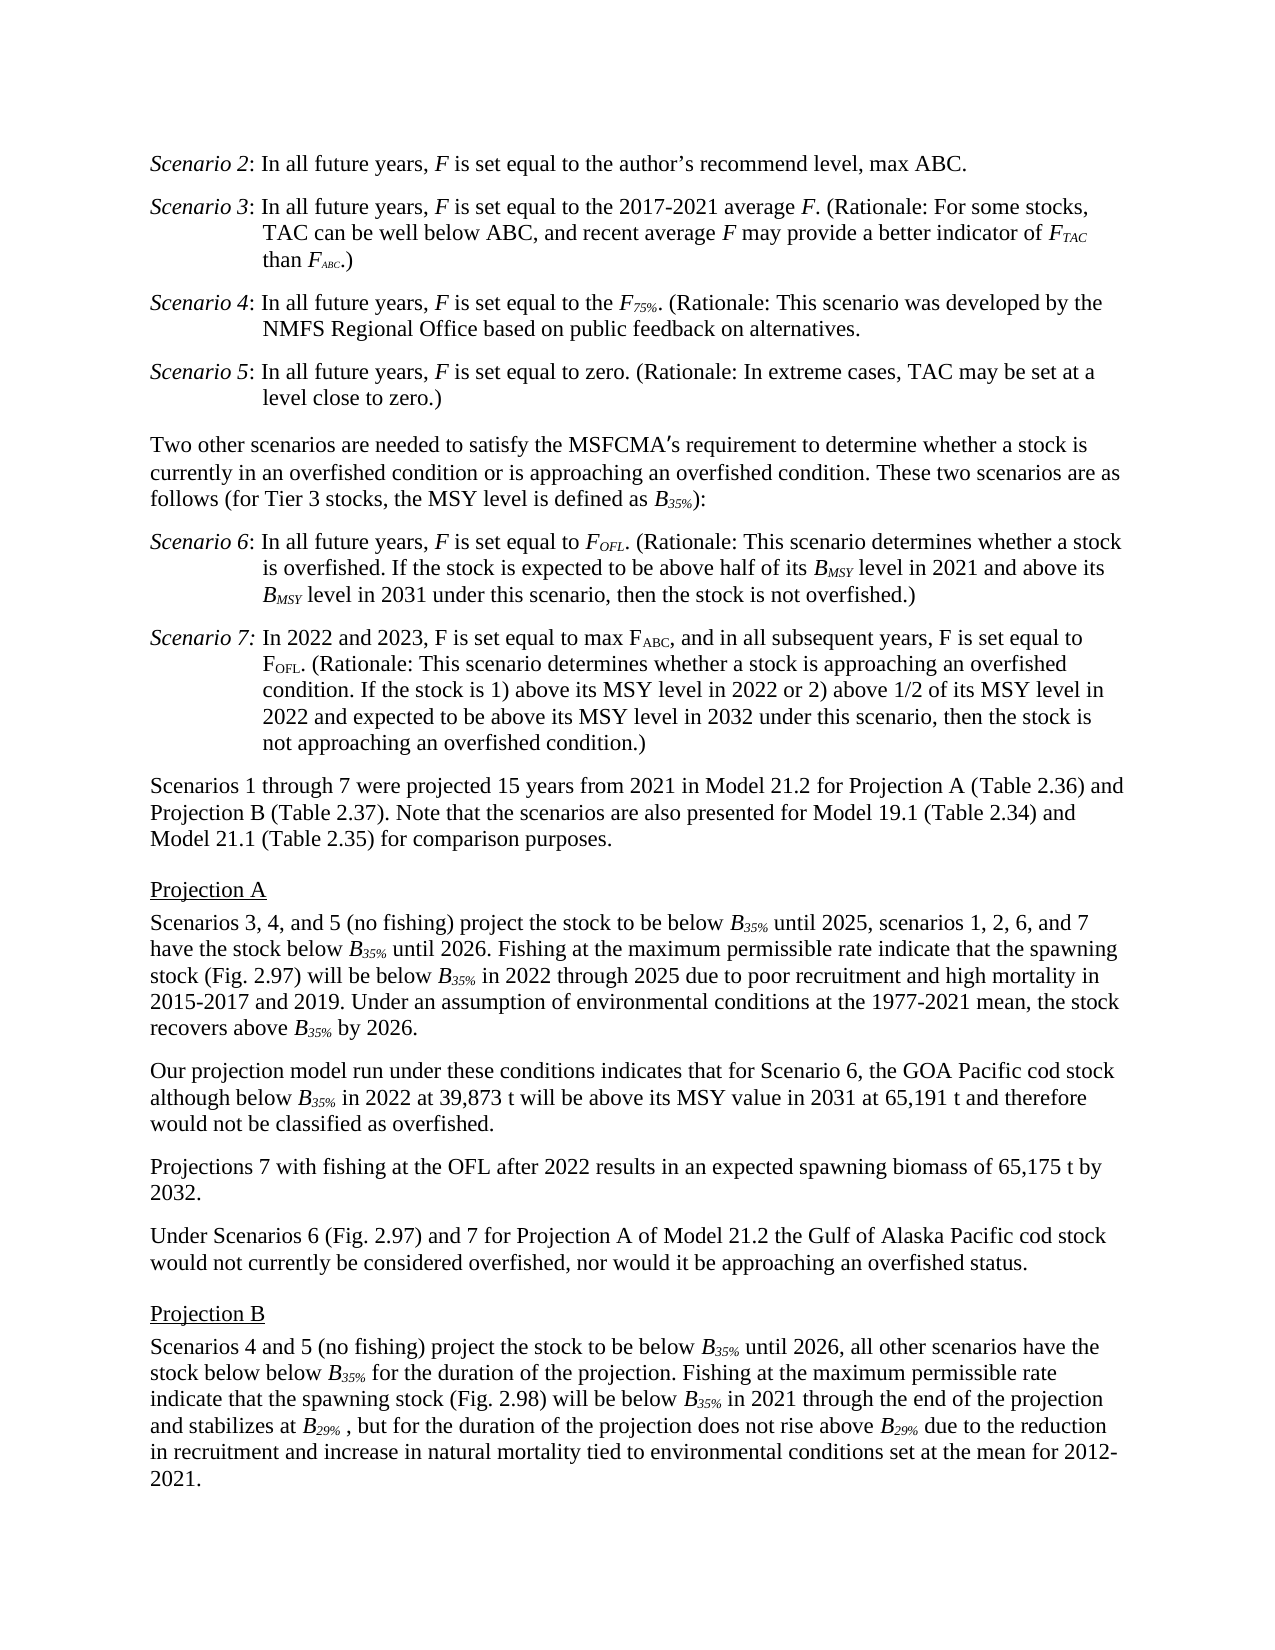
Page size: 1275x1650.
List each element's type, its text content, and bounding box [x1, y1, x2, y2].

text Scenario 3: In all future years, F is set equal to the 2017-2021 average F. (Rationale: For some stocks, TAC can be well below ABC, and recent average F may provide a better indicator of FTAC than FABC.) [150, 193, 1125, 272]
text Scenario 6: In all future years, F is set equal to FOFL. (Rationale: This scenario determines whether a stock is overfished. If the stock is expected to be above half of its BMSY level in 2021 and above its BMSY level in 2031 under this scenario, then the stock is not overfished.) [150, 528, 1125, 607]
text Scenarios 1 through 7 were projected 15 years from 2021 in Model 21.2 for Projection A (Table 2.36) and Projection B (Table 2.37). Note that the scenarios are also presented for Model 19.1 (Table 2.34) and Model 21.1 (Table 2.35) for comparison purposes. [150, 772, 1125, 851]
text Under Scenarios 6 (Fig. 2.97) and 7 for Projection A of Model 21.2 the Gulf of Alaska Pacific cod stock would not currently be considered overfished, nor would it be approaching an overfished status. [150, 1222, 1125, 1275]
text Scenario 2: In all future years, F is set equal to the author’s recommend level, max ABC. [150, 150, 1125, 176]
text Scenarios 3, 4, and 5 (no fishing) project the stock to be below B35% until 2025, scenarios 1, 2, 6, and 7 have the stock below B35% until 2026. Fishing at the maximum permissible rate indicate that the spawning stock (Fig. 2.97) will be below B35% in 2022 through 2025 due to poor recruitment and high mortality in 2015-2017 and 2019. Under an assumption of environmental conditions at the 1977-2021 mean, the stock recovers above B35% by 2026. [150, 909, 1125, 1041]
subtitle Projection B [150, 1300, 1125, 1327]
text Scenario 7: In 2022 and 2023, F is set equal to max FABC, and in all subsequent years, F is set equal to FOFL. (Rationale: This scenario determines whether a stock is approaching an overfished condition. If the stock is 1) above its MSY level in 2022 or 2) above 1/2 of its MSY level in 2022 and expected to be above its MSY level in 2032 under this scenario, then the stock is not approaching an overfished condition.) [150, 624, 1125, 756]
text Projections 7 with fishing at the OFL after 2022 results in an expected spawning biomass of 65,175 t by 2032. [150, 1153, 1125, 1206]
text Scenarios 4 and 5 (no fishing) project the stock to be below B35% until 2026, all other scenarios have the stock below below B35% for the duration of the projection. Fishing at the maximum permissible rate indicate that the spawning stock (Fig. 2.98) will be below B35% in 2021 through the end of the projection and stabilizes at B29% , but for the duration of the projection does not rise above B29% due to the reduction in recruitment and increase in natural mortality tied to environmental conditions set at the mean for 2012-2021. [150, 1333, 1125, 1491]
subtitle Projection A [150, 876, 1125, 903]
text Two other scenarios are needed to satisfy the MSFCMA’s requirement to determine whether a stock is currently in an overfished condition or is approaching an overfished condition. These two scenarios are as follows (for Tier 3 stocks, the MSY level is defined as B35%): [150, 427, 1125, 511]
text Scenario 4: In all future years, F is set equal to the F75%. (Rationale: This scenario was developed by the NMFS Regional Office based on public feedback on alternatives. [150, 289, 1125, 341]
text Scenario 5: In all future years, F is set equal to zero. (Rationale: In extreme cases, TAC may be set at a level close to zero.) [150, 358, 1125, 411]
text Our projection model run under these conditions indicates that for Scenario 6, the GOA Pacific cod stock although below B35% in 2022 at 39,873 t will be above its MSY value in 2031 at 65,191 t and therefore would not be classified as overfished. [150, 1057, 1125, 1136]
